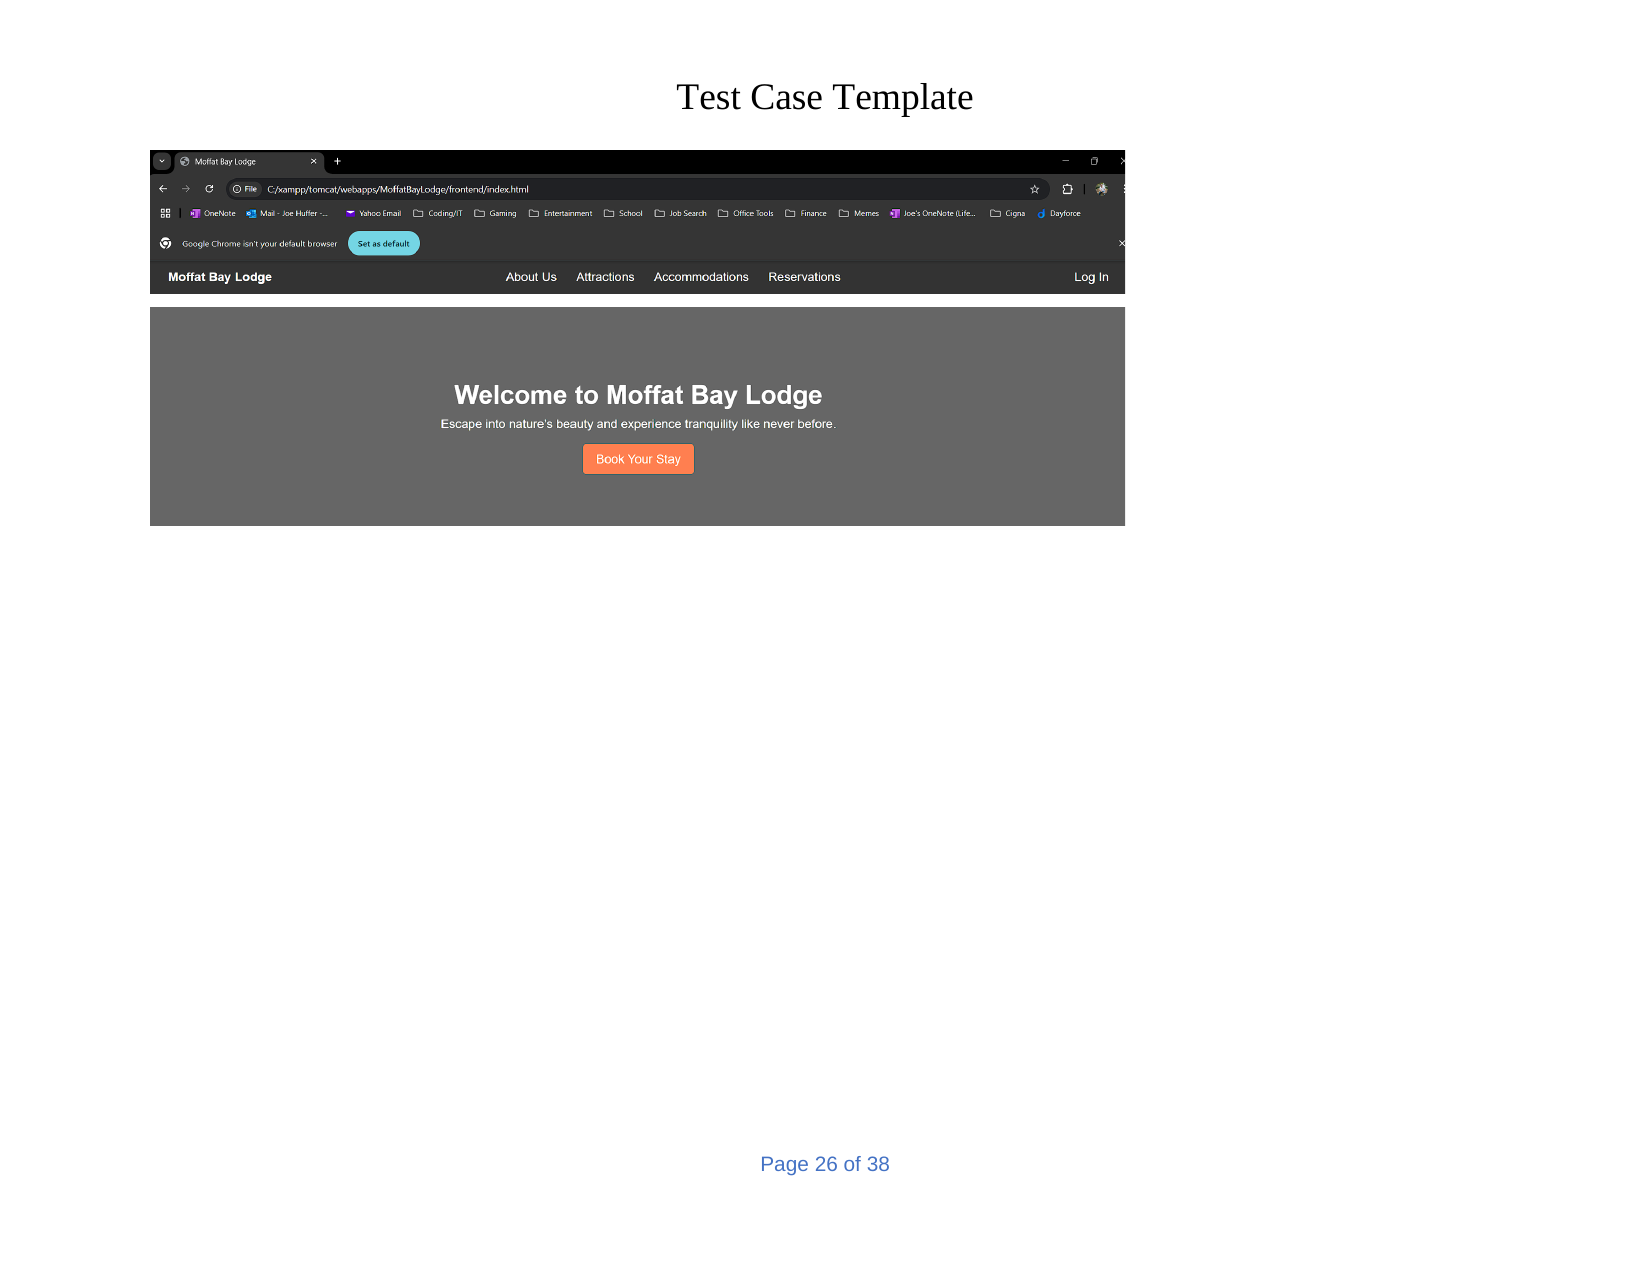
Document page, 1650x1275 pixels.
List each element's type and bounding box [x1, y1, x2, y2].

picture [150, 150, 1125, 535]
